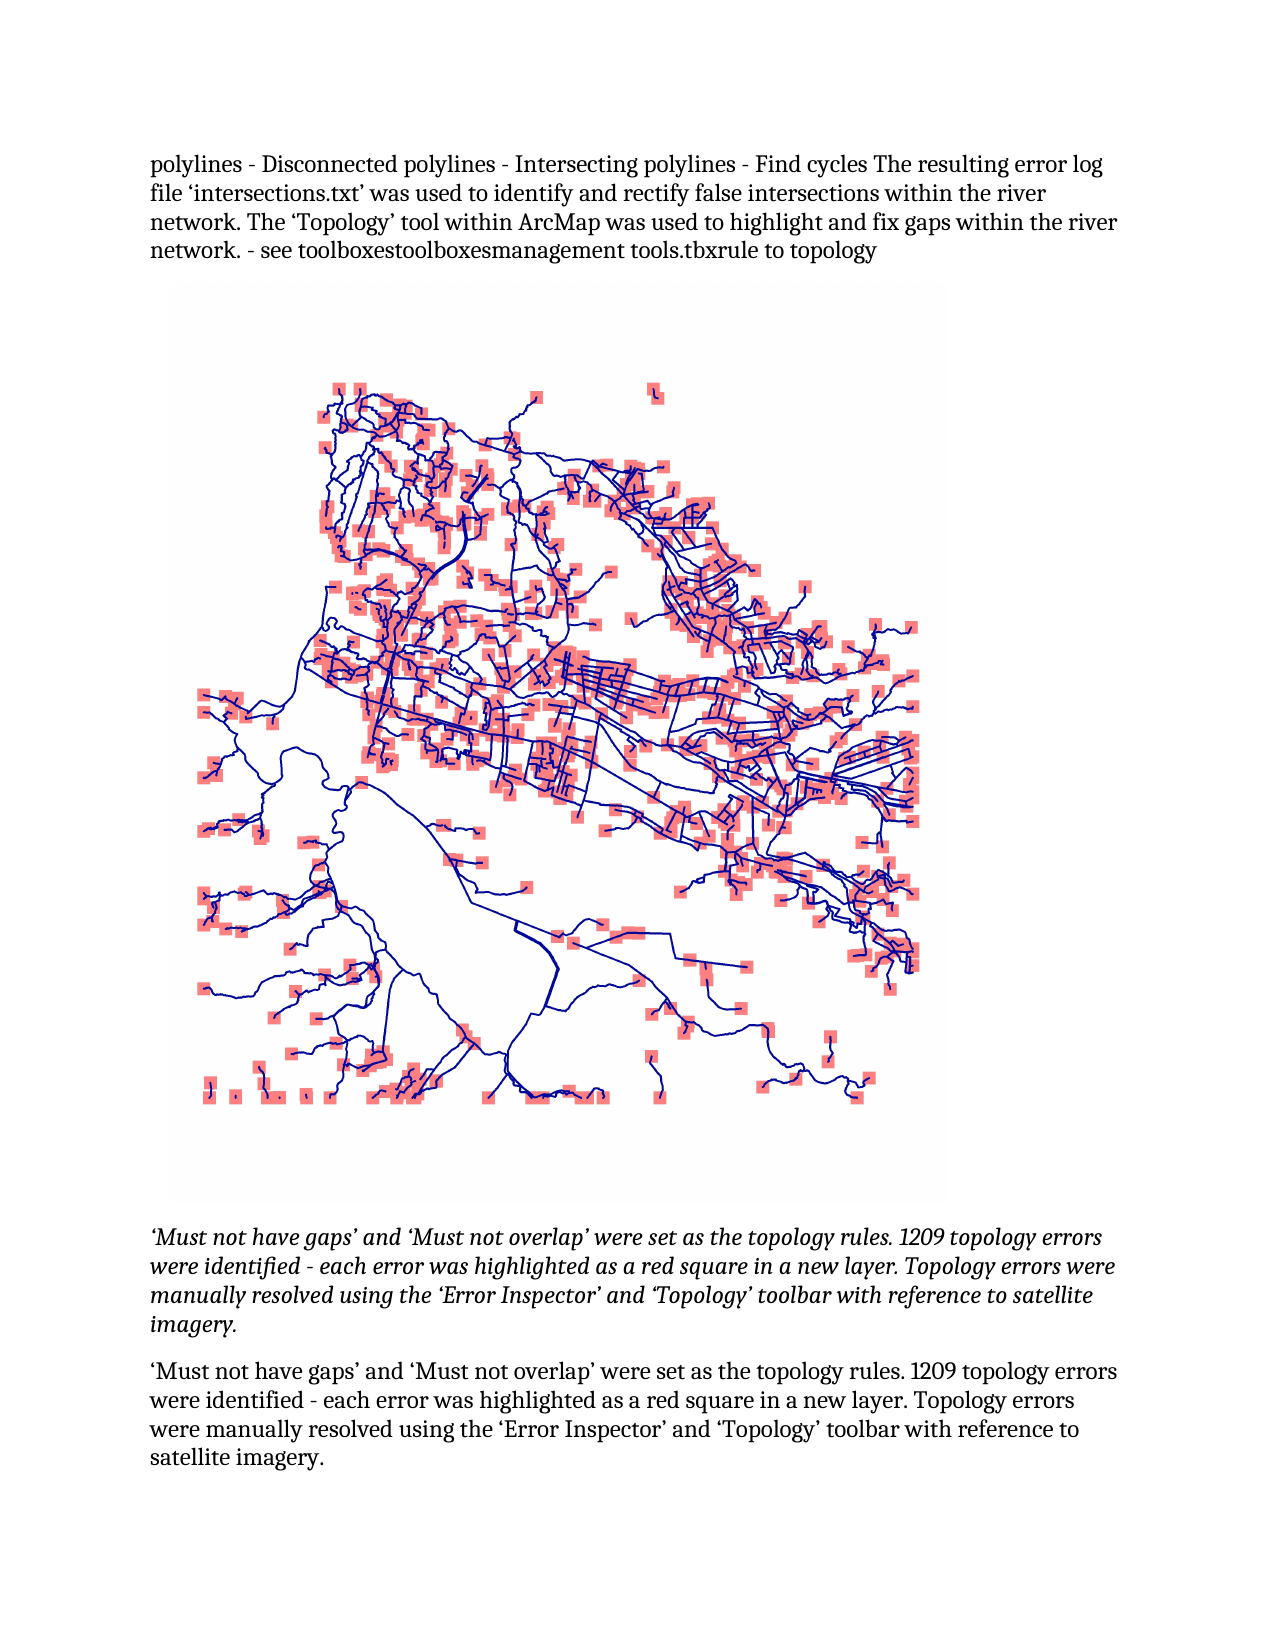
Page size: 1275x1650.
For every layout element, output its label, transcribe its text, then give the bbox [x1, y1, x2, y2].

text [150, 150, 1125, 265]
text ‘Must not have gaps’ and ‘Must not overlap’ were set as the topology rules. 1209 topology errors were identified - each error was highlighted as a red square in a new layer. Topology errors were manually resolved using the ‘Error Inspector’ and ‘Topology’ toolbar with reference to satellite imagery. [150, 1357, 1125, 1472]
text ‘Must not have gaps’ and ‘Must not overlap’ were set as the topology rules. 1209 topology errors were identified - each error was highlighted as a red square in a new layer. Topology errors were manually resolved using the ‘Error Inspector’ and ‘Topology’ toolbar with reference to satellite imagery. [150, 1223, 1125, 1338]
picture [168, 283, 948, 1203]
